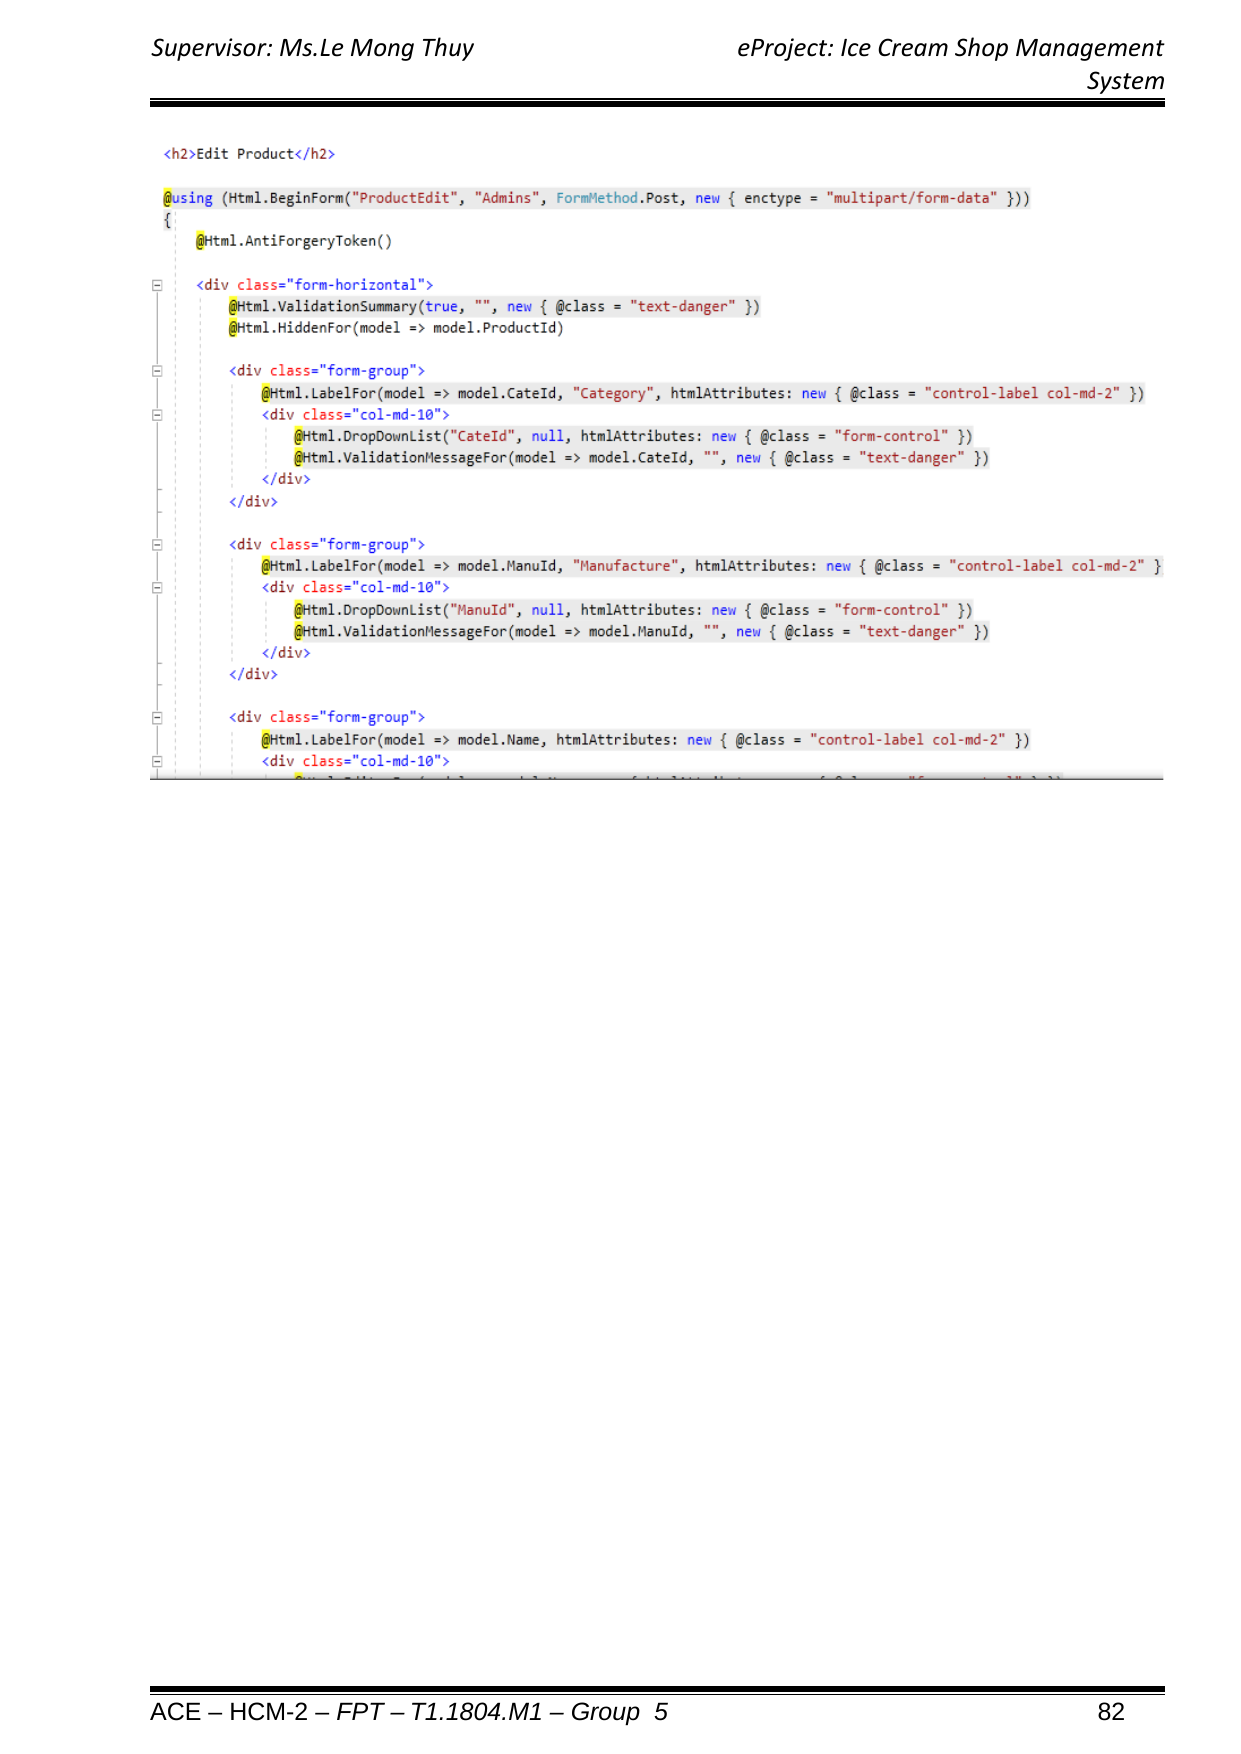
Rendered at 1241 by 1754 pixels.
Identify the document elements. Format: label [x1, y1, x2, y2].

picture [150, 135, 1164, 780]
